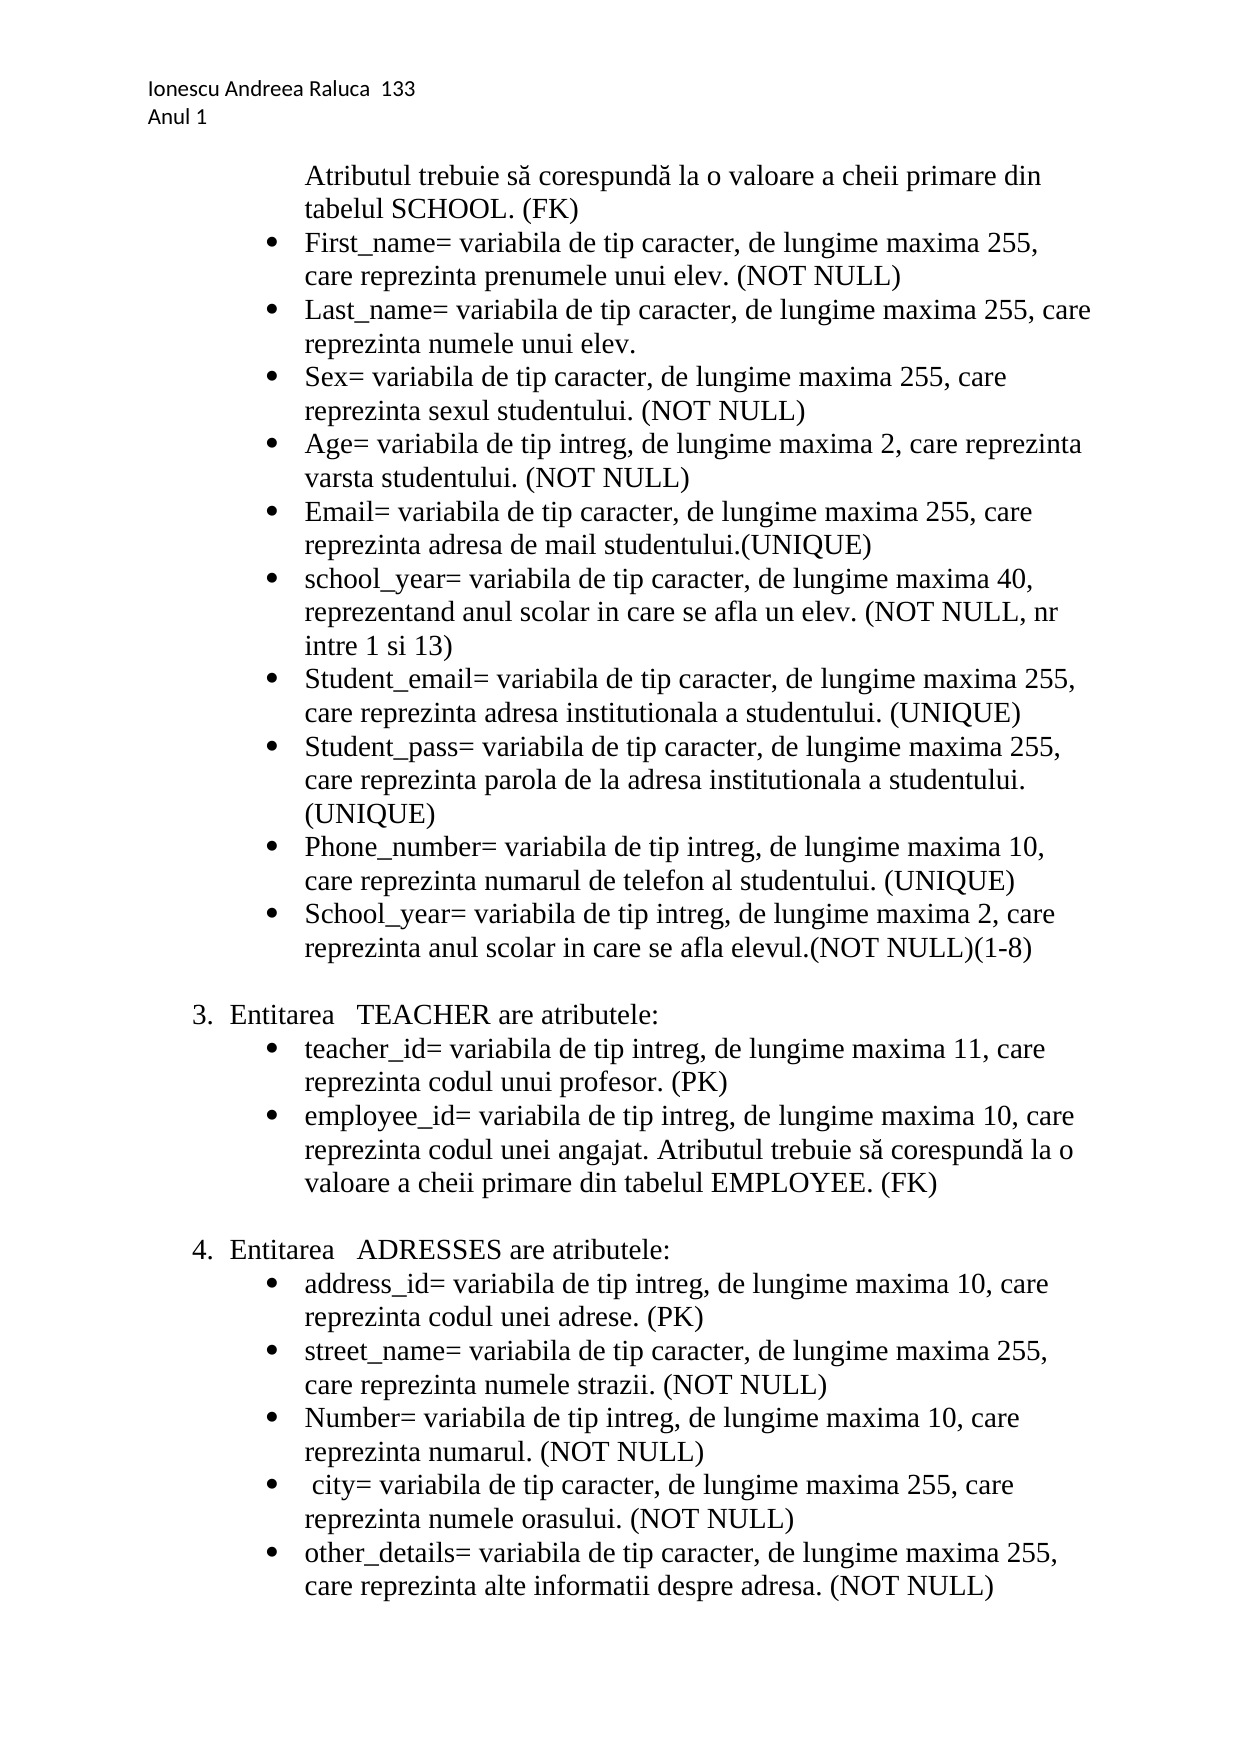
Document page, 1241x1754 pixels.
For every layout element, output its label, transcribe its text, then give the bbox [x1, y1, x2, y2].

list School_year= variabila de tip intreg, de lungime maxima 2, care reprezinta anul scolar in care se afla elevul.(NOT NULL)(1-8) [267, 897, 1093, 964]
text Atributul trebuie să corespundă la o valoare a cheii primare din tabelul SCHOOL. (FK) [304, 158, 1093, 225]
list First_name= variabila de tip caracter, de lungime maxima 255, care reprezinta prenumele unui elev. (NOT NULL) [267, 225, 1093, 292]
list Sex= variabila de tip caracter, de lungime maxima 255, care reprezinta sexul studentului. (NOT NULL) [267, 359, 1093, 426]
list teacher_id= variabila de tip intreg, de lungime maxima 11, care reprezinta codul unui profesor. (PK) [267, 1031, 1093, 1098]
list Student_email= variabila de tip caracter, de lungime maxima 255, care reprezinta adresa institutionala a studentului. (UNIQUE) [267, 662, 1093, 729]
list school_year= variabila de tip caracter, de lungime maxima 40, reprezentand anul scolar in care se afla un elev. (NOT NULL, nr intre 1 si 13) [267, 561, 1093, 662]
list street_name= variabila de tip caracter, de lungime maxima 255, care reprezinta numele strazii. (NOT NULL) [267, 1333, 1093, 1400]
list Number= variabila de tip intreg, de lungime maxima 10, care reprezinta numarul. (NOT NULL) [267, 1400, 1093, 1467]
list Last_name= variabila de tip caracter, de lungime maxima 255, care reprezinta numele unui elev. [267, 292, 1093, 359]
list Email= variabila de tip caracter, de lungime maxima 255, care reprezinta adresa de mail studentului.(UNIQUE) [267, 494, 1093, 561]
list other_details= variabila de tip caracter, de lungime maxima 255, care reprezinta alte informatii despre adresa. (NOT NULL) [267, 1535, 1093, 1602]
list Entitarea TEACHER are atributele: [192, 997, 1093, 1031]
list employee_id= variabila de tip intreg, de lungime maxima 10, care reprezinta codul unei angajat. Atributul trebuie să corespundă la o valoare a cheii primare din tabelul EMPLOYEE. (FK) [267, 1098, 1093, 1199]
list Phone_number= variabila de tip intreg, de lungime maxima 10, care reprezinta numarul de telefon al studentului. (UNIQUE) [267, 829, 1093, 897]
list Age= variabila de tip intreg, de lungime maxima 2, care reprezinta varsta studentului. (NOT NULL) [267, 426, 1093, 494]
list Entitarea ADRESSES are atributele: [192, 1232, 1093, 1266]
list city= variabila de tip caracter, de lungime maxima 255, care reprezinta numele orasului. (NOT NULL) [267, 1467, 1093, 1535]
list Student_pass= variabila de tip caracter, de lungime maxima 255, care reprezinta parola de la adresa institutionala a studentului. (UNIQUE) [267, 729, 1093, 829]
list address_id= variabila de tip intreg, de lungime maxima 10, care reprezinta codul unei adrese. (PK) [267, 1266, 1093, 1333]
